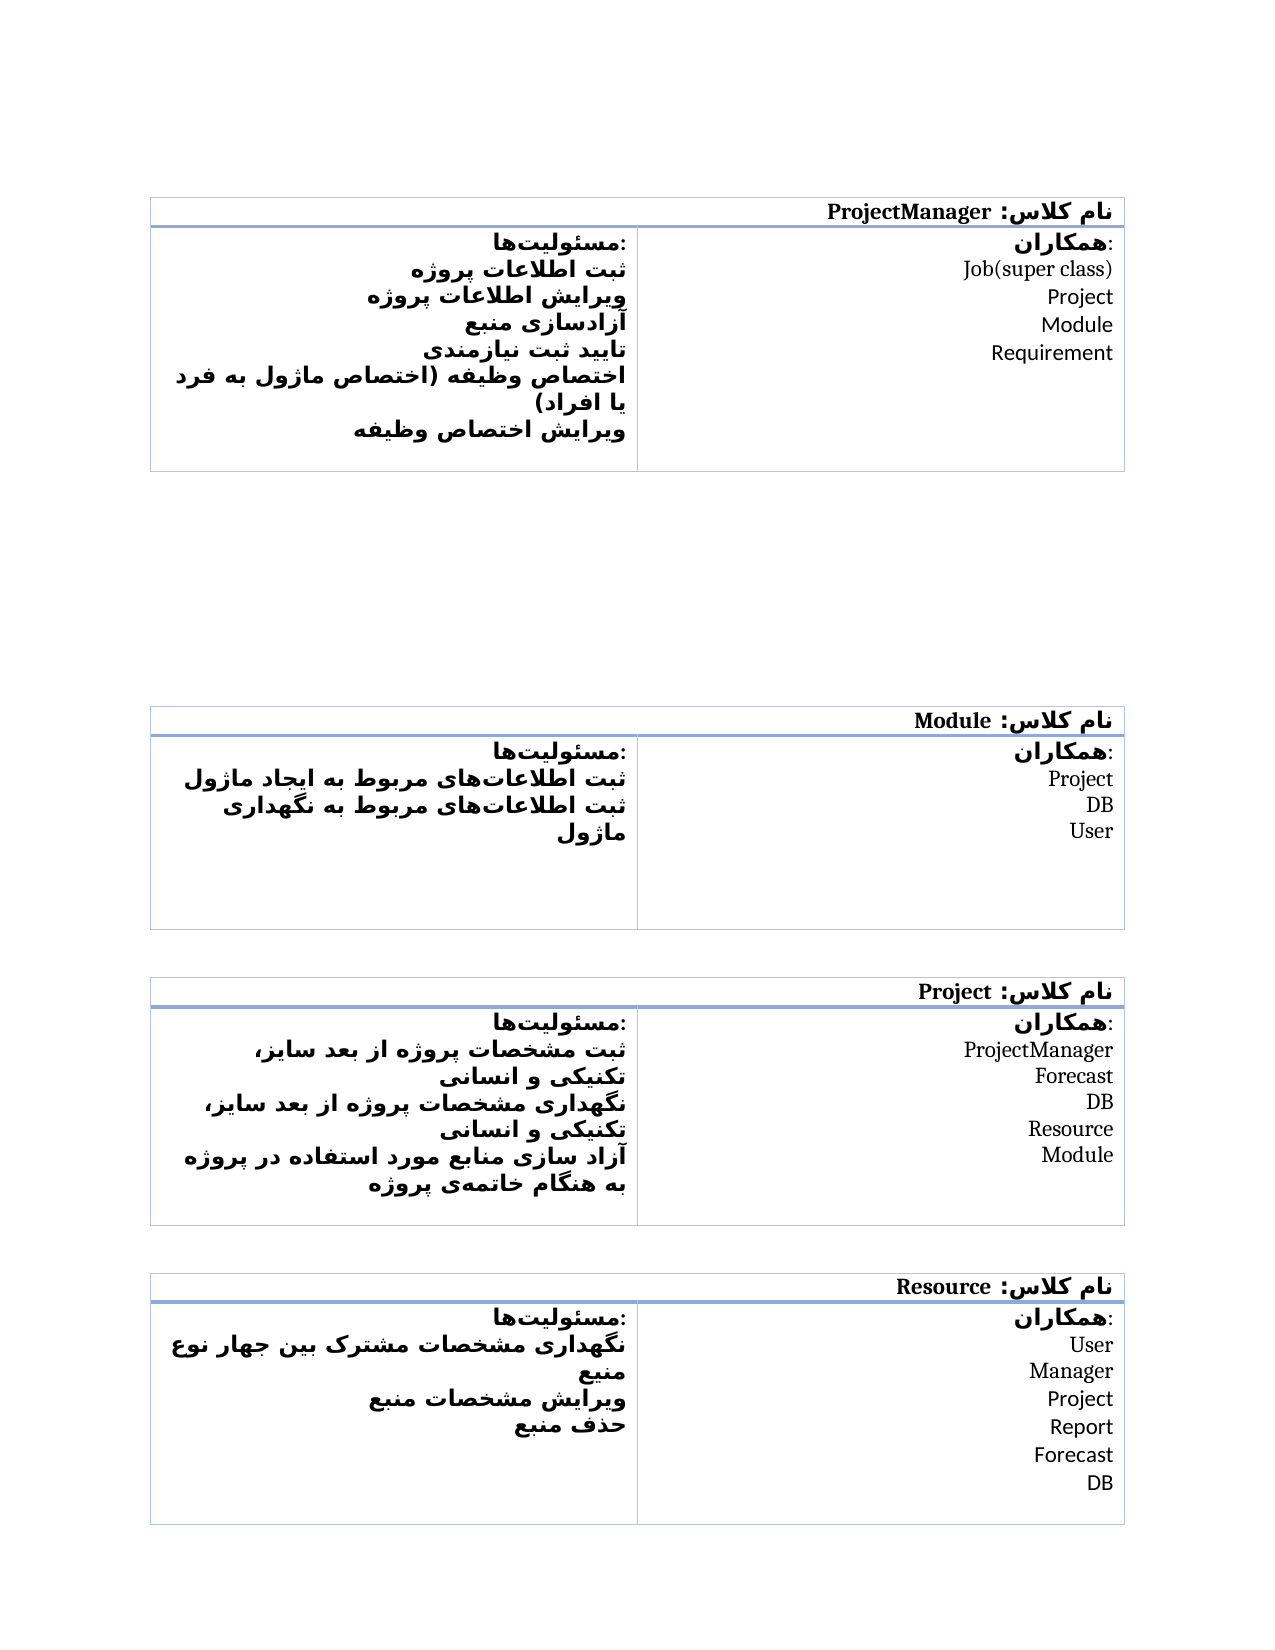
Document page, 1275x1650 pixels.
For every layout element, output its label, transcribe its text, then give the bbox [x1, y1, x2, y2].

table_cell همکاران: ProjectManager Forecast DB Resource Module [638, 1009, 1124, 1224]
table_header نام کلاس: Resource [151, 1274, 1124, 1300]
table_cell همکاران: Project DB User [638, 737, 1124, 929]
table_cell مسئولیت‌ها: نگهداری مشخصات مشترک بین جهار نوع منیع ویرایش مشخصات منبع حذف منبع [151, 1304, 637, 1524]
table_cell همکاران: User Manager Project Report Forecast DB [638, 1304, 1124, 1524]
table_header نام کلاس: ProjectManager [151, 198, 1124, 225]
table_header نام کلاس: Module [151, 707, 1124, 734]
table_cell همکاران: Job(super class) Project Module Requirement [638, 228, 1124, 471]
table_cell مسئولیت‌ها: ثبت اطلاعات‌های مربوط به ایجاد ماژول ثبت اطلاعات‌های مربوط به نگهداری ماژول [151, 737, 637, 929]
table_cell مسئولیت‌ها: ثبت مشخصات پروژه از بعد سایز، تکنیکی و انسانی نگهداری مشخصات پروژه از بعد سایز، تکنیکی و انسانی آزاد سازی منابع مورد استفاده در پروژه به هنگام خاتمه‌ی پروژه [151, 1009, 637, 1224]
table_cell مسئولیت‌ها: ثبت اطلاعات پروژه ویرایش اطلاعات پروژه آزادسازی منبع تایید ثبت نیازمندی اختصاص وظیفه (اختصاص ماژول به فرد یا افراد) ویرایش اختصاص وظیفه [151, 228, 637, 471]
table_header نام کلاس: Project [151, 978, 1124, 1005]
